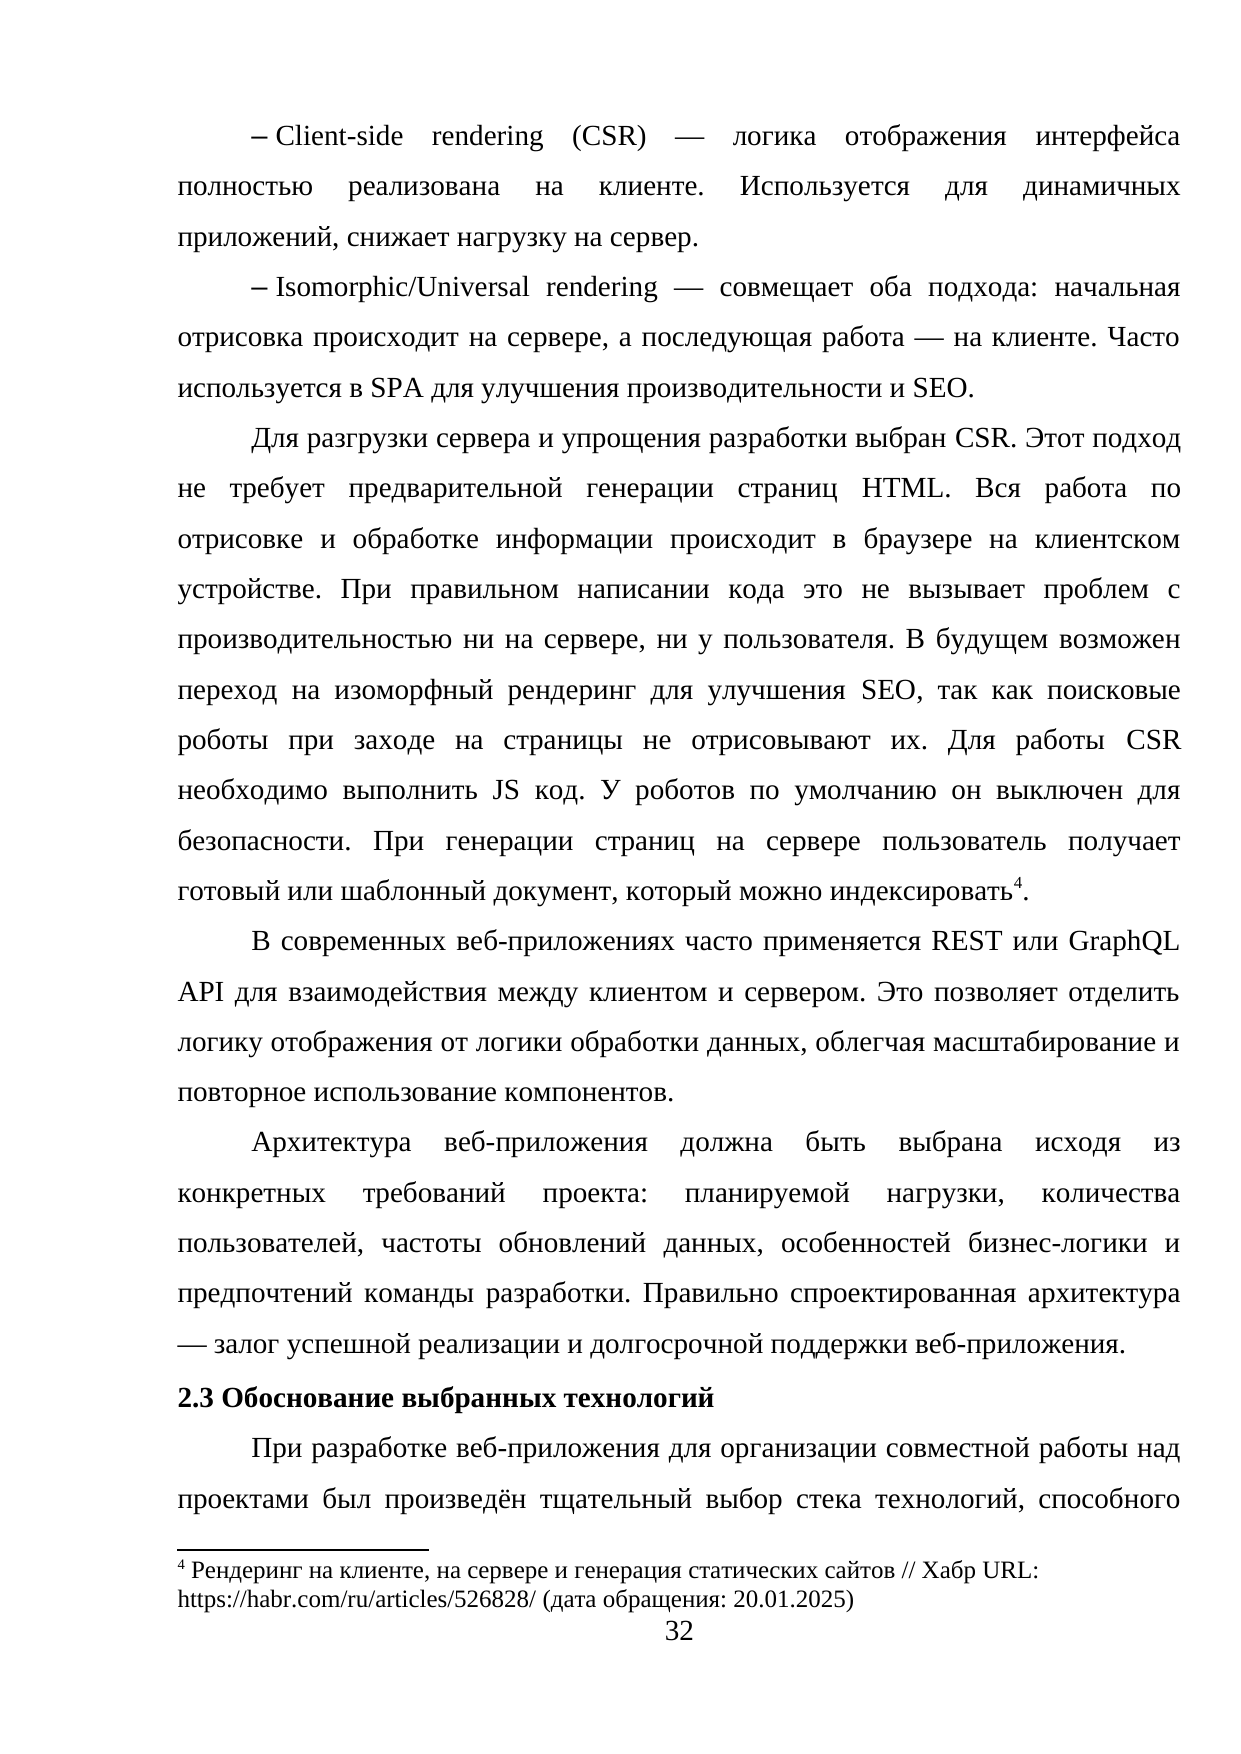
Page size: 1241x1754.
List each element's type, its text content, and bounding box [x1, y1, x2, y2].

text Архитектура веб-приложения должна быть выбрана исходя из конкретных требований проекта: планируемой нагрузки, количества пользователей, частоты обновлений данных, особенностей бизнес-логики и предпочтений команды разработки. Правильно спроектированная архитектура — залог успешной реализации и долгосрочной поддержки веб-приложения. [177, 1124, 1181, 1359]
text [177, 1431, 1181, 1514]
list Client-side rendering (CSR) — логика отображения интерфейса полностью реализована на клиенте. Используется для динамичных приложений, снижает нагрузку на сервер. [177, 118, 1181, 252]
subtitle 2.3 Обоснование выбранных технологий [177, 1380, 1181, 1414]
text В современных веб-приложениях часто применяется REST или GraphQL API для взаимодействия между клиентом и сервером. Это позволяет отделить логику отображения от логики обработки данных, облегчая масштабирование и повторное использование компонентов. [177, 923, 1181, 1108]
list Isomorphic/Universal rendering — совмещает оба подхода: начальная отрисовка происходит на сервере, а последующая работа — на клиенте. Часто используется в SPA для улучшения производительности и SEO. [177, 269, 1181, 403]
text Для разгрузки сервера и упрощения разработки выбран CSR. Этот подход не требует предварительной генерации страниц HTML. Вся работа по отрисовке и обработке информации происходит в браузере на клиентском устройстве. При правильном написании кода это не вызывает проблем с производительностью ни на сервере, ни у пользователя. В будущем возможен переход на изоморфный рендеринг для улучшения SEO, так как поисковые роботы при заходе на страницы не отрисовывают их. Для работы CSR необходимо выполнить JS код. У роботов по умолчанию он выключен для безопасности. При генерации страниц на сервере пользователь получает готовый или шаблонный документ, который можно индексировать. [177, 420, 1181, 907]
